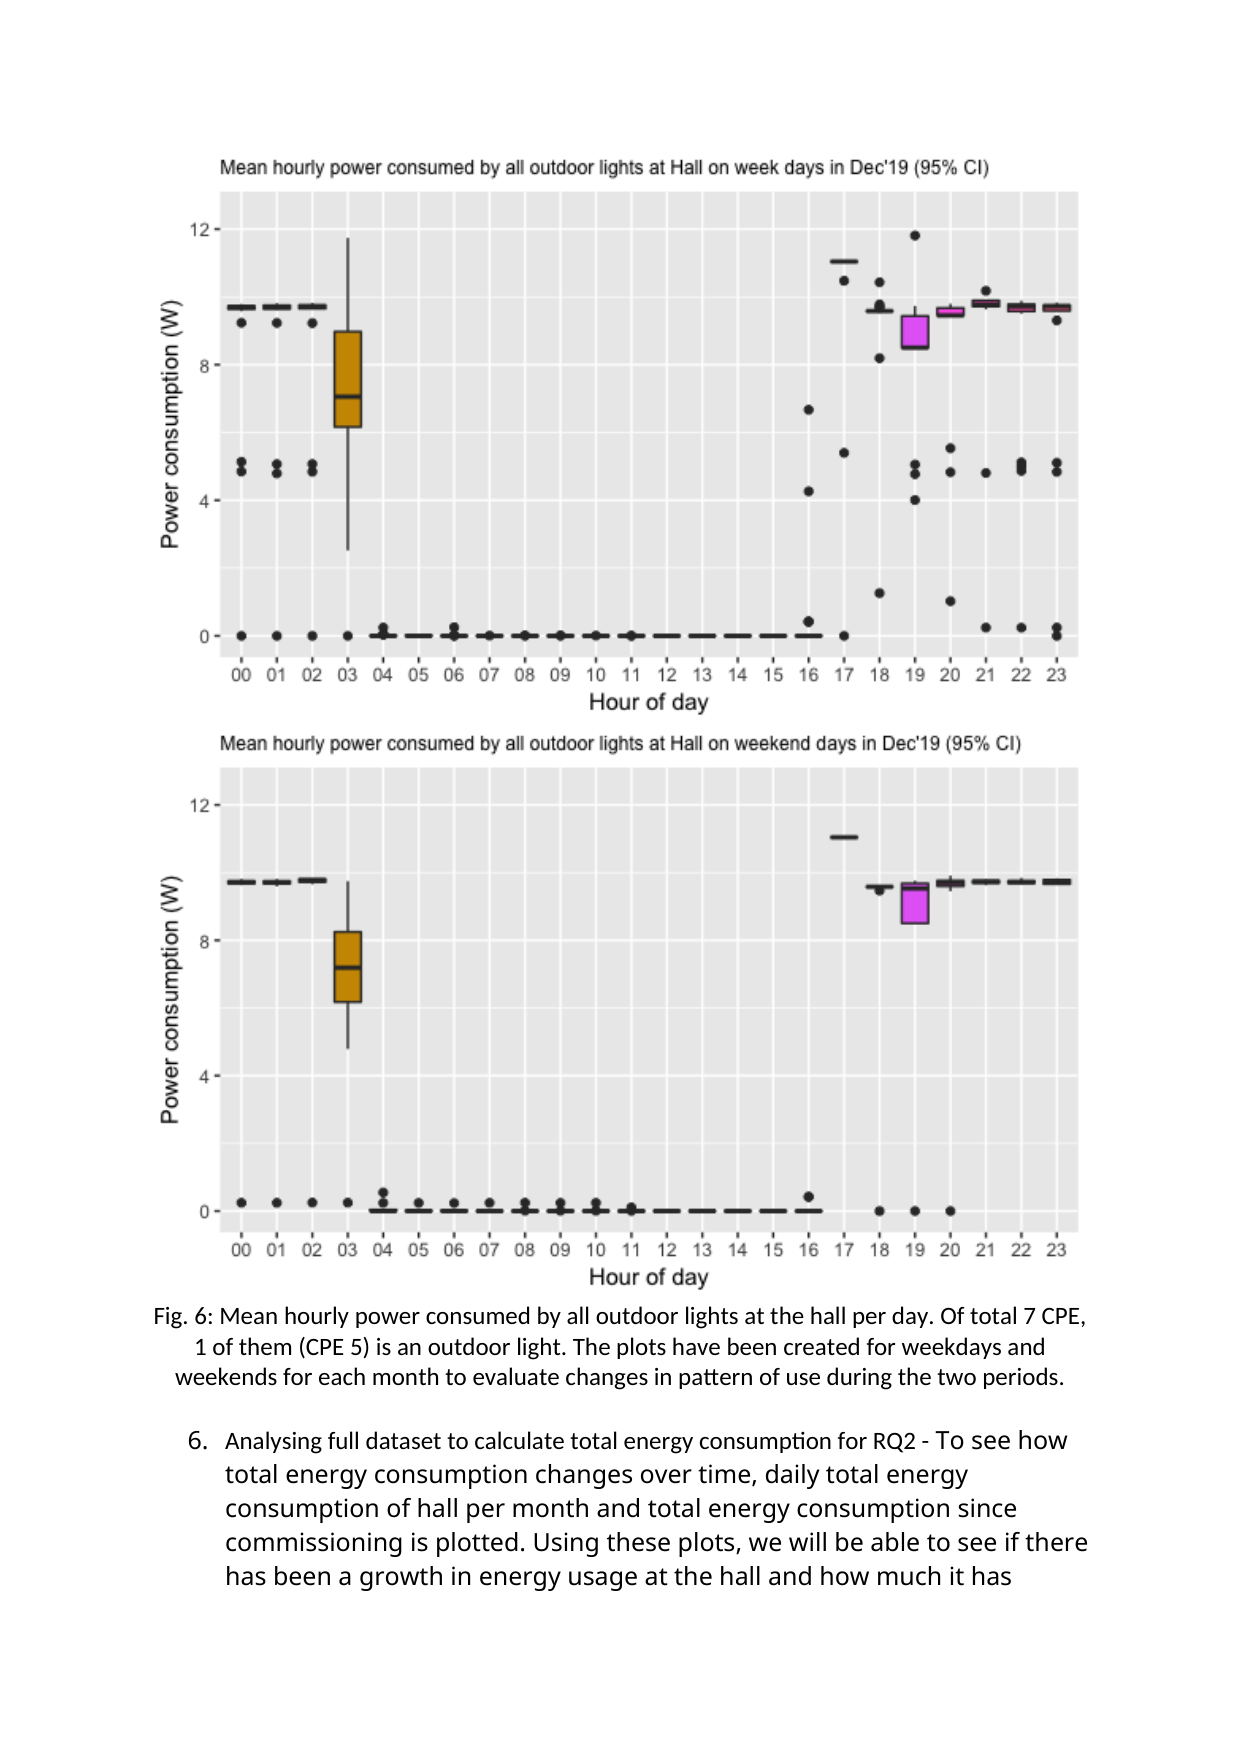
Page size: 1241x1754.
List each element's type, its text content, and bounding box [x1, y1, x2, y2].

text Fig. 6: Mean hourly power consumed by all outdoor lights at the hall per day. Of total 7 CPE, 1 of them (CPE 5) is an outdoor light. The plots have been created for weekdays and weekends for each month to evaluate changes in pattern of use during the two periods. [150, 1301, 1090, 1392]
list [187, 1422, 1090, 1593]
picture [150, 150, 1090, 1301]
